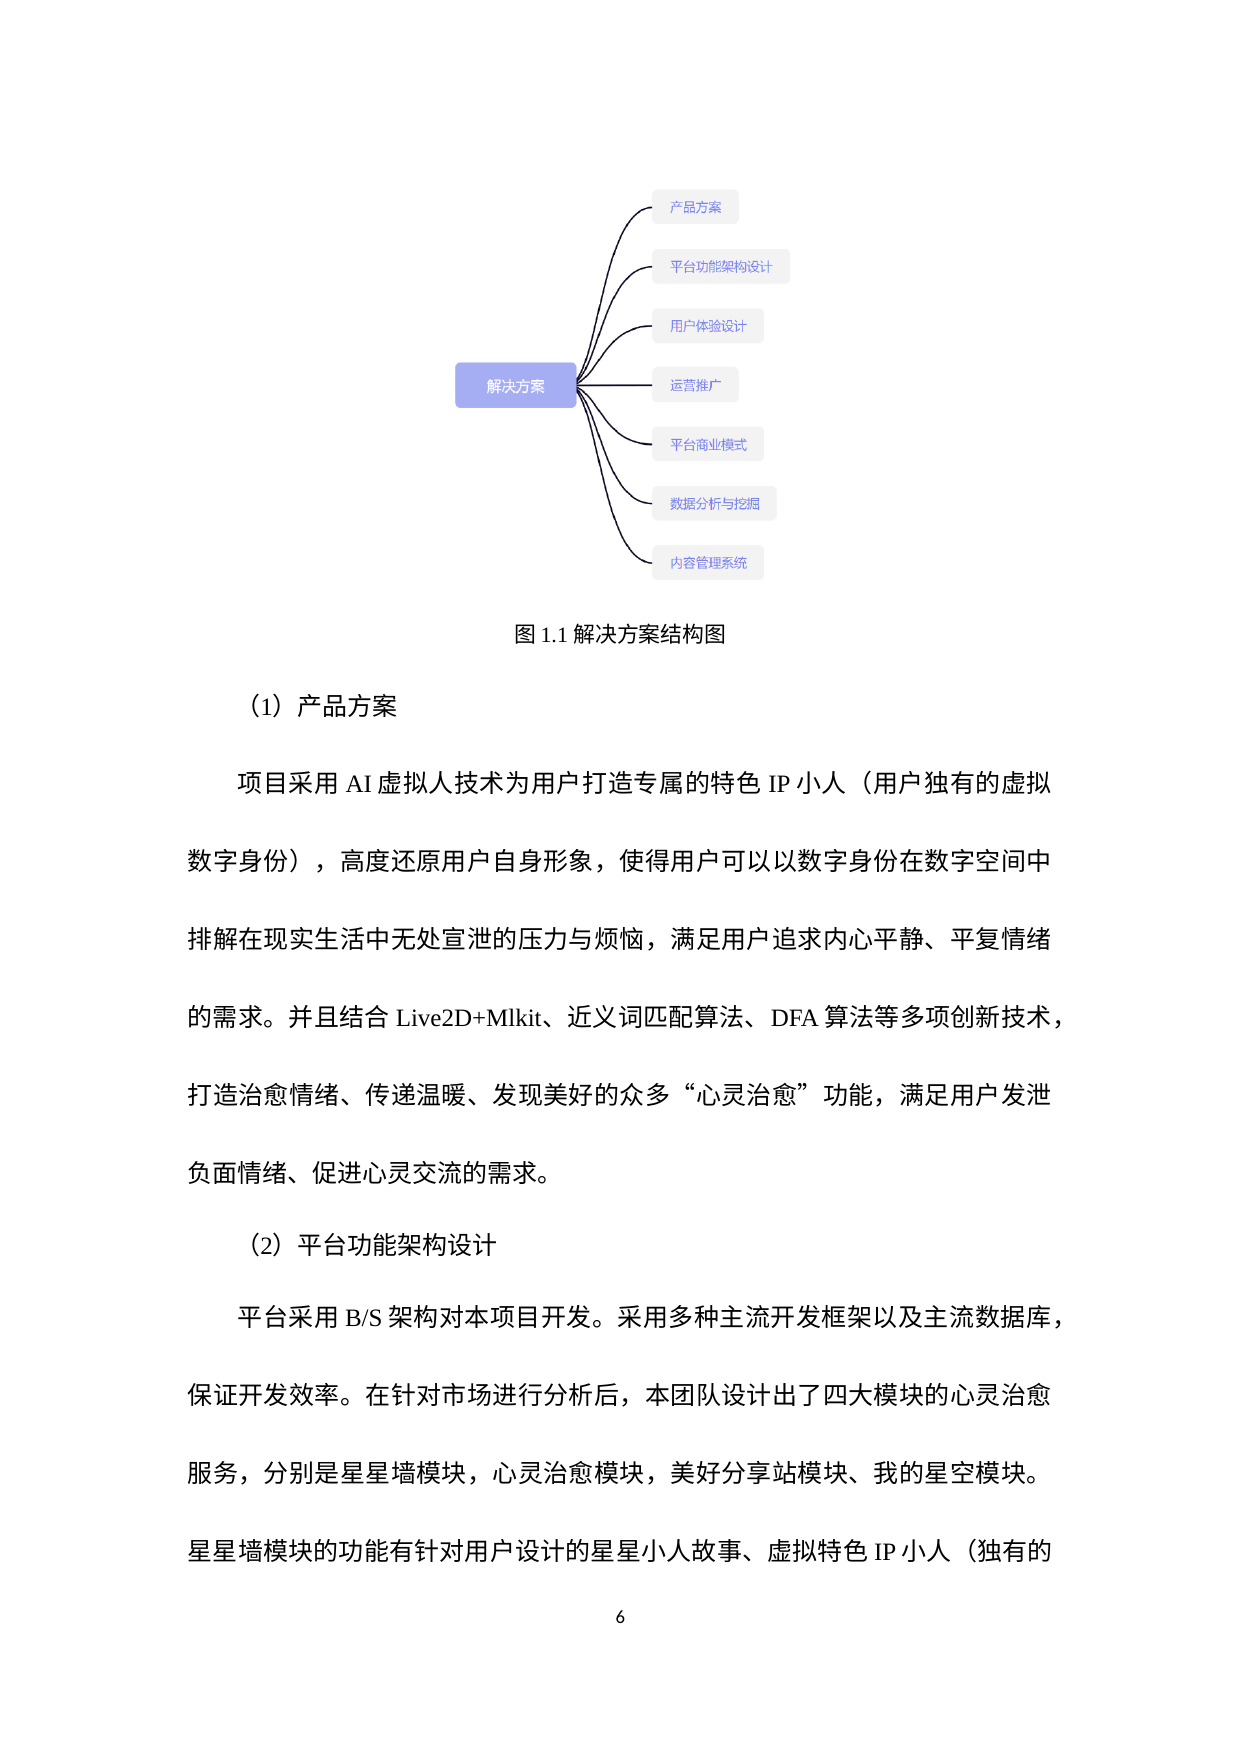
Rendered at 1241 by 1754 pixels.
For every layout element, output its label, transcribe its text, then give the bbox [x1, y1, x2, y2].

text （1）产品方案 [187, 672, 1053, 737]
text 图1.1 解决方案结构图 [187, 617, 1053, 649]
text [187, 1283, 1053, 1582]
picture [419, 162, 822, 599]
text （2）平台功能架构设计 [187, 1211, 1053, 1276]
text 项目采用AI虚拟人技术为用户打造专属的特色IP小人（用户独有的虚拟数字身份），高度还原用户自身形象，使得用户可以以数字身份在数字空间中排解在现实生活中无处宣泄的压力与烦恼，满足用户追求内心平静、平复情绪的需求。并且结合Live2D+Mlkit、近义词匹配算法、DFA算法等多项创新技术，打造治愈情绪、传递温暖、发现美好的众多“心灵治愈”功能，满足用户发泄负面情绪、促进心灵交流的需求。 [187, 749, 1053, 1204]
